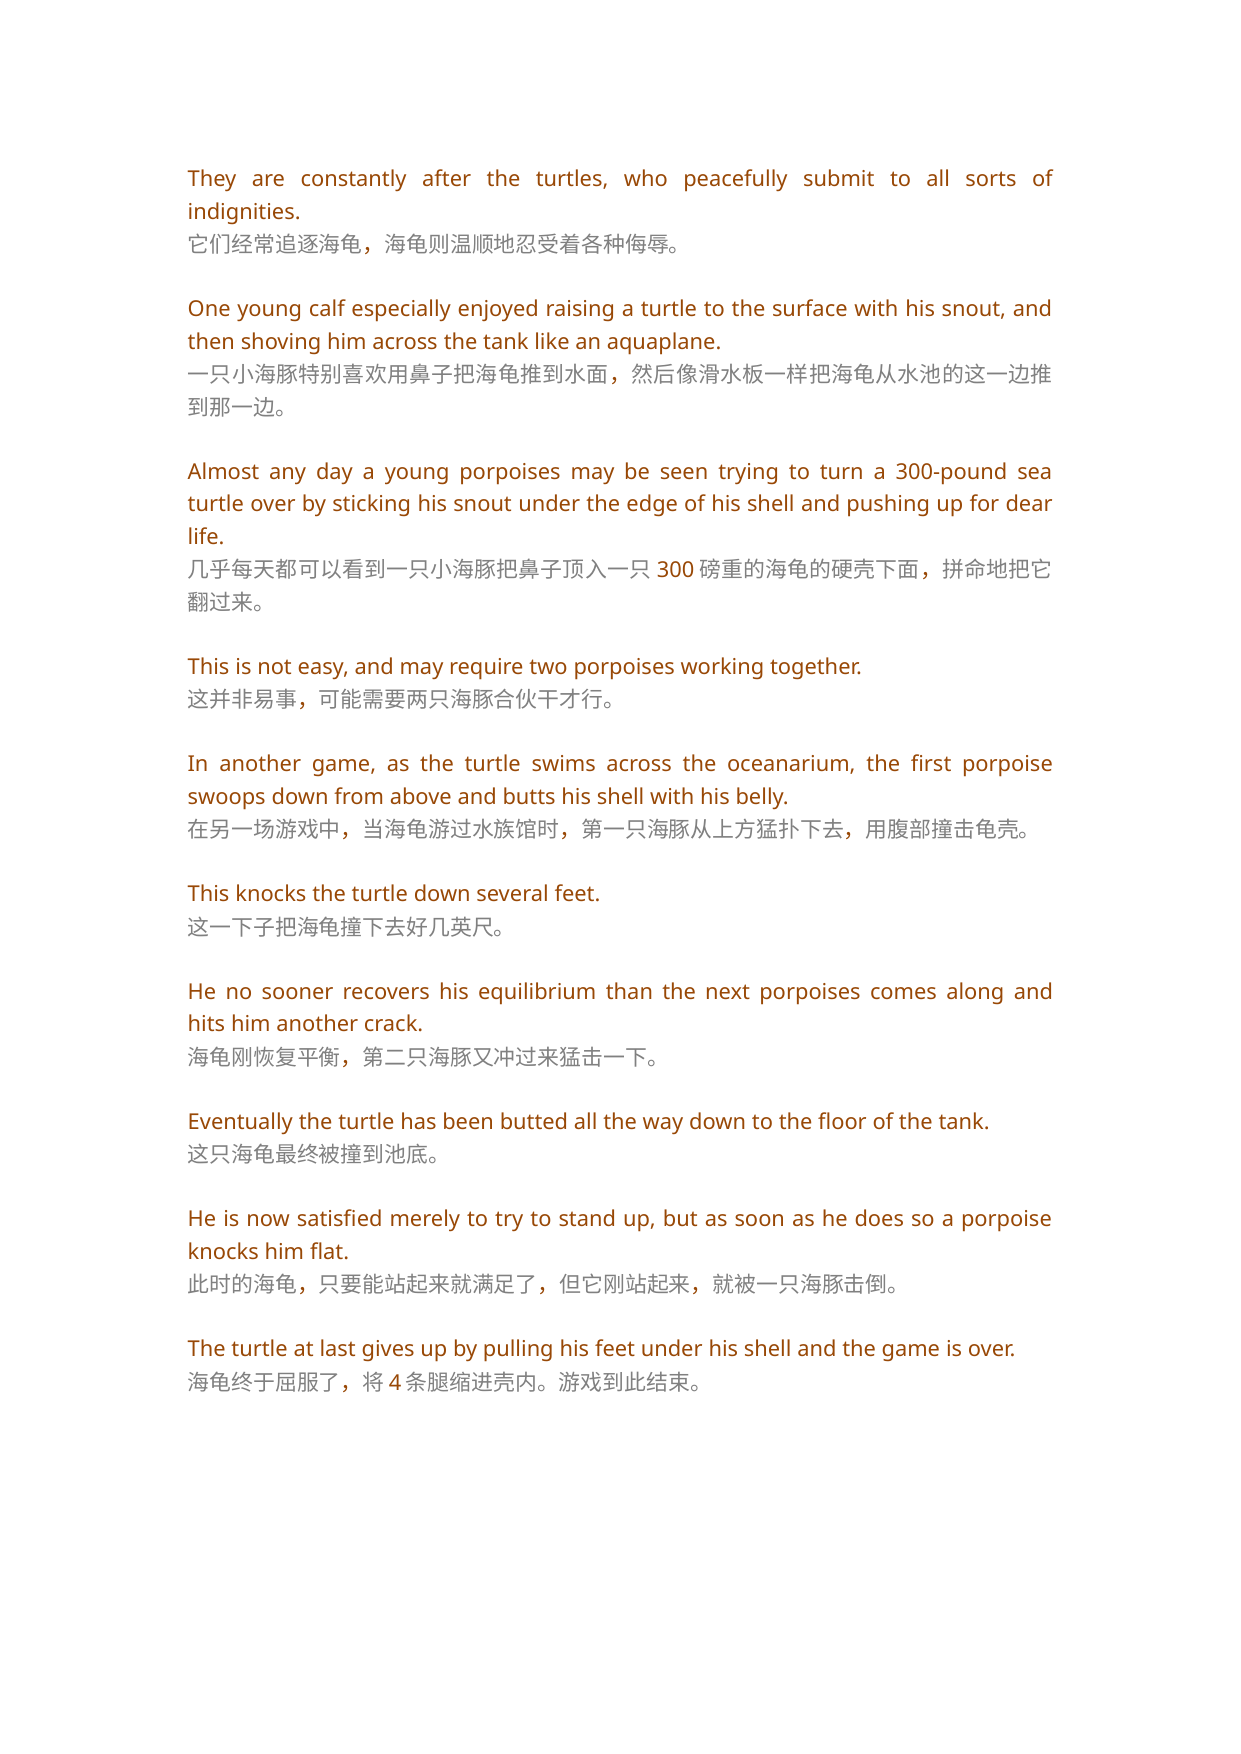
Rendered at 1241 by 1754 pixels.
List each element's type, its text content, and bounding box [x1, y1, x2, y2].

text He is now satisfied merely to try to stand up, but as soon as he does so a porpoise knocks him flat. [187, 1202, 1053, 1267]
text 海龟刚恢复平衡，第二只海豚又冲过来猛击一下。 [187, 1039, 1053, 1072]
text One young calf especially enjoyed raising a turtle to the surface with his snout, and then shoving him across the tank like an aquaplane. [187, 292, 1053, 357]
text 此时的海龟，只要能站起来就满足了，但它刚站起来，就被一只海豚击倒。 [187, 1267, 1053, 1299]
text 一只小海豚特别喜欢用鼻子把海龟推到水面，然后像滑水板一样把海龟从水池的这一边推到那一边。 [187, 357, 1053, 422]
text 它们经常追逐海龟，海龟则温顺地忍受着各种侮辱。 [187, 227, 1053, 259]
text Eventually the turtle has been butted all the way down to the floor of the tank. [187, 1104, 1053, 1137]
text 这只海龟最终被撞到池底。 [187, 1137, 1053, 1169]
text 这一下子把海龟撞下去好几英尺。 [187, 909, 1053, 942]
text In another game, as the turtle swims across the oceanarium, the first porpoise swoops down from above and butts his shell with his belly. [187, 747, 1053, 812]
text The turtle at last gives up by pulling his feet under his shell and the game is over. [187, 1332, 1053, 1364]
text This is not easy, and may require two porpoises working together. [187, 649, 1053, 682]
text They are constantly after the turtles, who peacefully submit to all sorts of indignities. [187, 162, 1053, 227]
text 几乎每天都可以看到一只小海豚把鼻子顶入一只300磅重的海龟的硬壳下面，拼命地把它翻过来。 [187, 552, 1053, 617]
text He no sooner recovers his equilibrium than the next porpoises comes along and hits him another crack. [187, 974, 1053, 1039]
text 海龟终于屈服了，将4条腿缩进壳内。游戏到此结束。 [187, 1364, 1053, 1397]
text Almost any day a young porpoises may be seen trying to turn a 300-pound sea turtle over by sticking his snout under the edge of his shell and pushing up for dear life. [187, 454, 1053, 552]
text This knocks the turtle down several feet. [187, 877, 1053, 909]
text 这并非易事，可能需要两只海豚合伙干才行。 [187, 682, 1053, 714]
text 在另一场游戏中，当海龟游过水族馆时，第一只海豚从上方猛扑下去，用腹部撞击龟壳。 [187, 812, 1053, 844]
